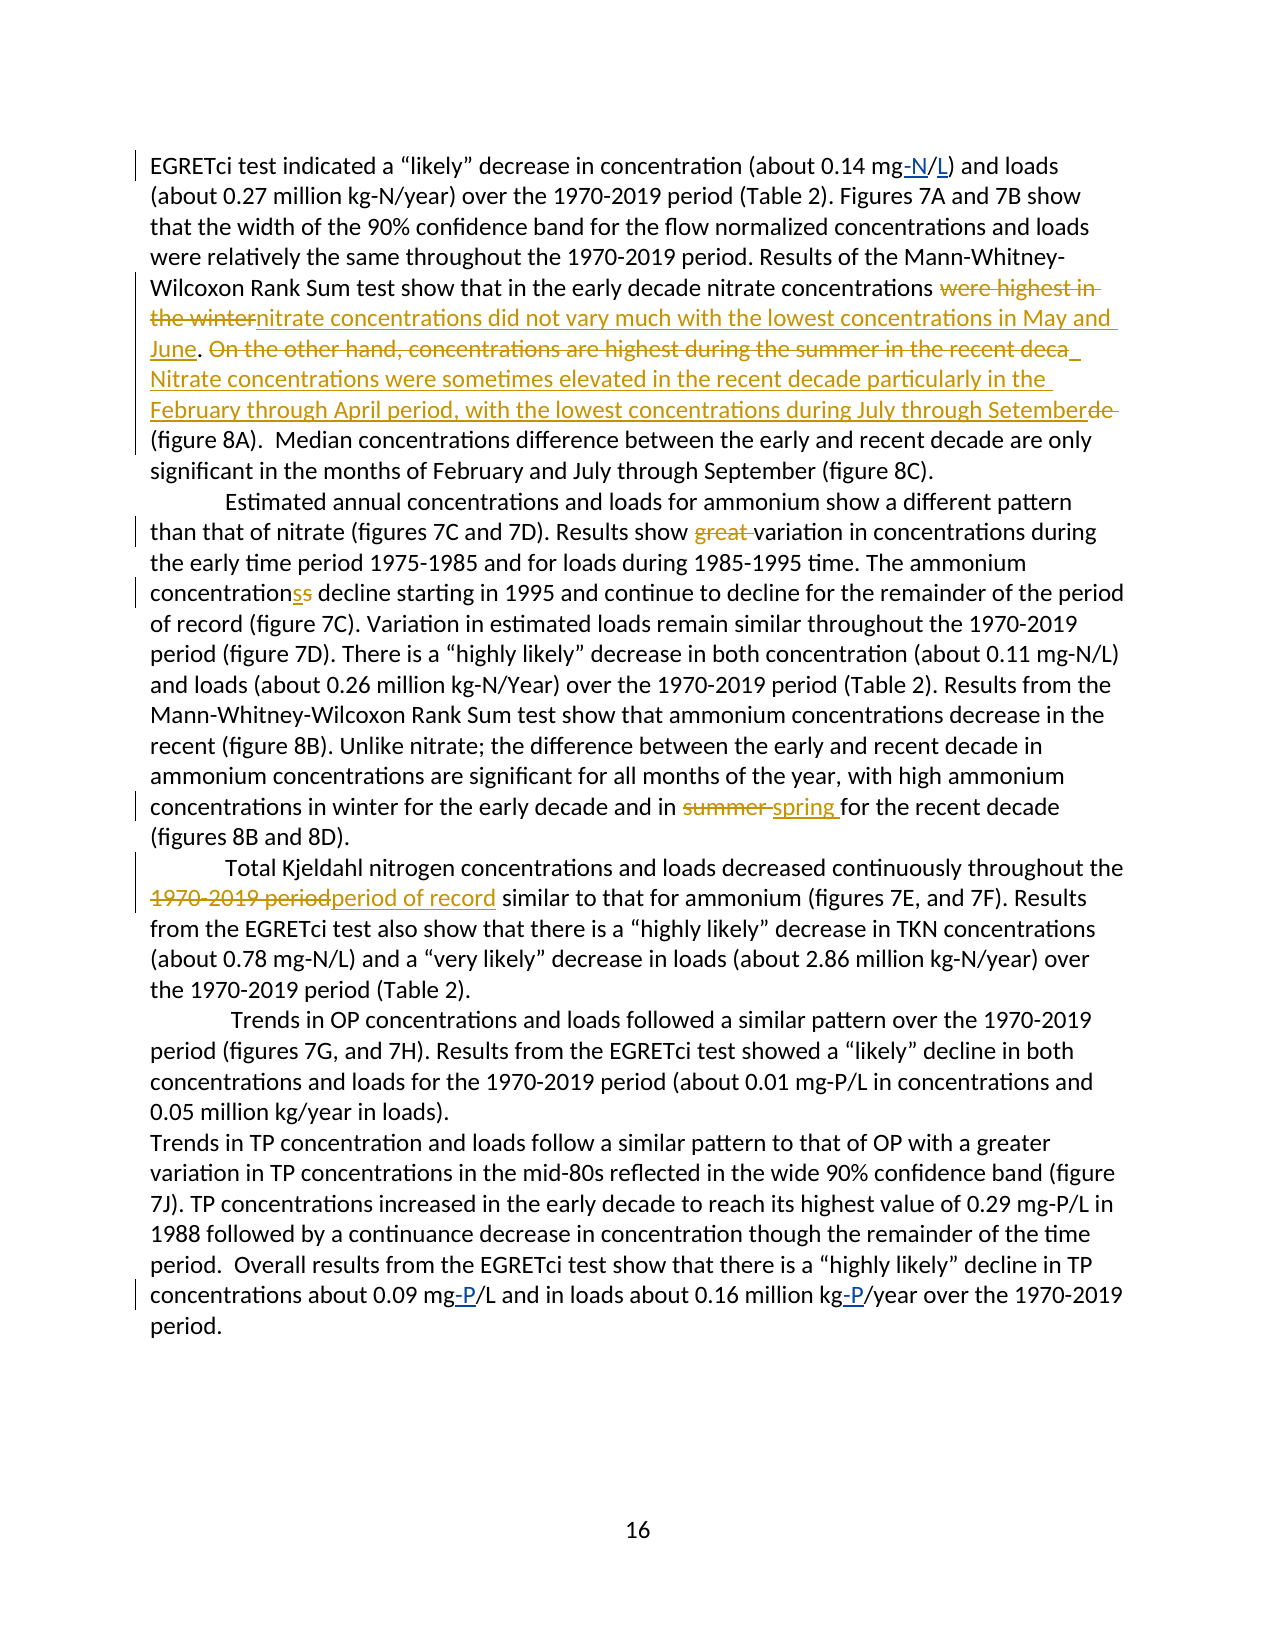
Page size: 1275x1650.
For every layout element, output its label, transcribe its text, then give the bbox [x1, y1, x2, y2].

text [150, 150, 1125, 486]
text Trends in TP concentration and loads follow a similar pattern to that of OP with a greater variation in TP concentrations in the mid-80s reflected in the wide 90% confidence band (figure 7J). TP concentrations increased in the early decade to reach its highest value of 0.29 mg-P/L in 1988 followed by a continuance decrease in concentration though the remainder of the time period. Overall results from the EGRETci test show that there is a “highly likely” decline in TP concentrations about 0.09 mg/L and in loads about 0.16 million kg/year over the 1970-2019 period. [150, 1127, 1125, 1340]
text Estimated annual concentrations and loads for ammonium show a different pattern than that of nitrate (figures 7C and 7D). Results show variation in concentrations during the early time period 1975-1985 and for loads during 1985-1995 time. The ammonium concentration decline starting in 1995 and continue to decline for the remainder of the period of record (figure 7C). Variation in estimated loads remain similar throughout the 1970-2019 period (figure 7D). There is a “highly likely” decrease in both concentration (about 0.11 mg-N/L) and loads (about 0.26 million kg-N/Year) over the 1970-2019 period (Table 2). Results from the Mann-Whitney-Wilcoxon Rank Sum test show that ammonium concentrations decrease in the recent (figure 8B). Unlike nitrate; the difference between the early and recent decade in ammonium concentrations are significant for all months of the year, with high ammonium concentrations in winter for the early decade and in for the recent decade (figures 8B and 8D). [150, 486, 1125, 852]
text Trends in OP concentrations and loads followed a similar pattern over the 1970-2019 period (figures 7G, and 7H). Results from the EGRETci test showed a “likely” decline in both concentrations and loads for the 1970-2019 period (about 0.01 mg-P/L in concentrations and 0.05 million kg/year in loads). [150, 1004, 1125, 1127]
text Total Kjeldahl nitrogen concentrations and loads decreased continuously throughout the similar to that for ammonium (figures 7E, and 7F). Results from the EGRETci test also show that there is a “highly likely” decrease in TKN concentrations (about 0.78 mg-N/L) and a “very likely” decrease in loads (about 2.86 million kg-N/year) over the 1970-2019 period (Table 2). [150, 852, 1125, 1004]
